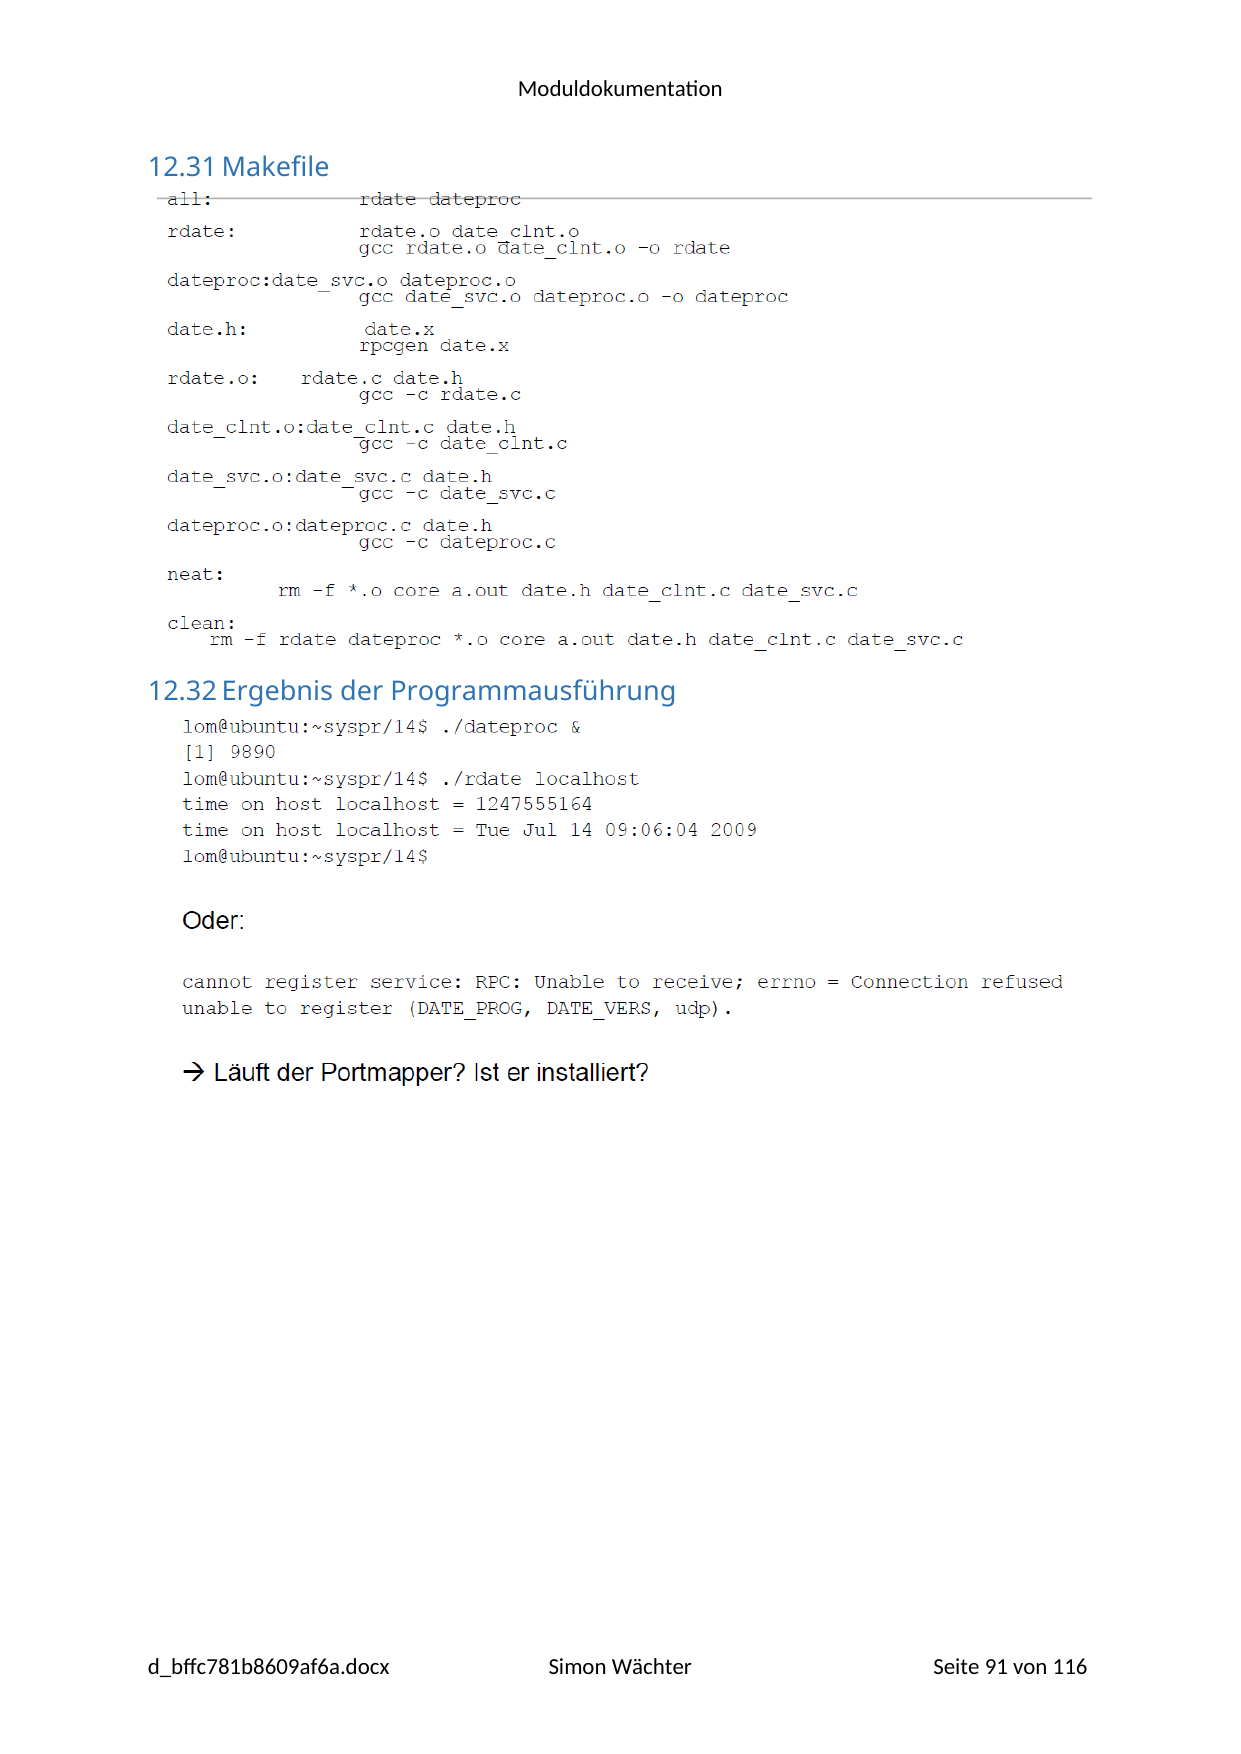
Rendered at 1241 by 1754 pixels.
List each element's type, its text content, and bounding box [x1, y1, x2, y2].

picture [147, 187, 1093, 653]
subtitle Makefile [148, 148, 1093, 184]
subtitle Ergebnis der Programmausführung [148, 672, 1093, 708]
picture [147, 711, 1093, 1096]
